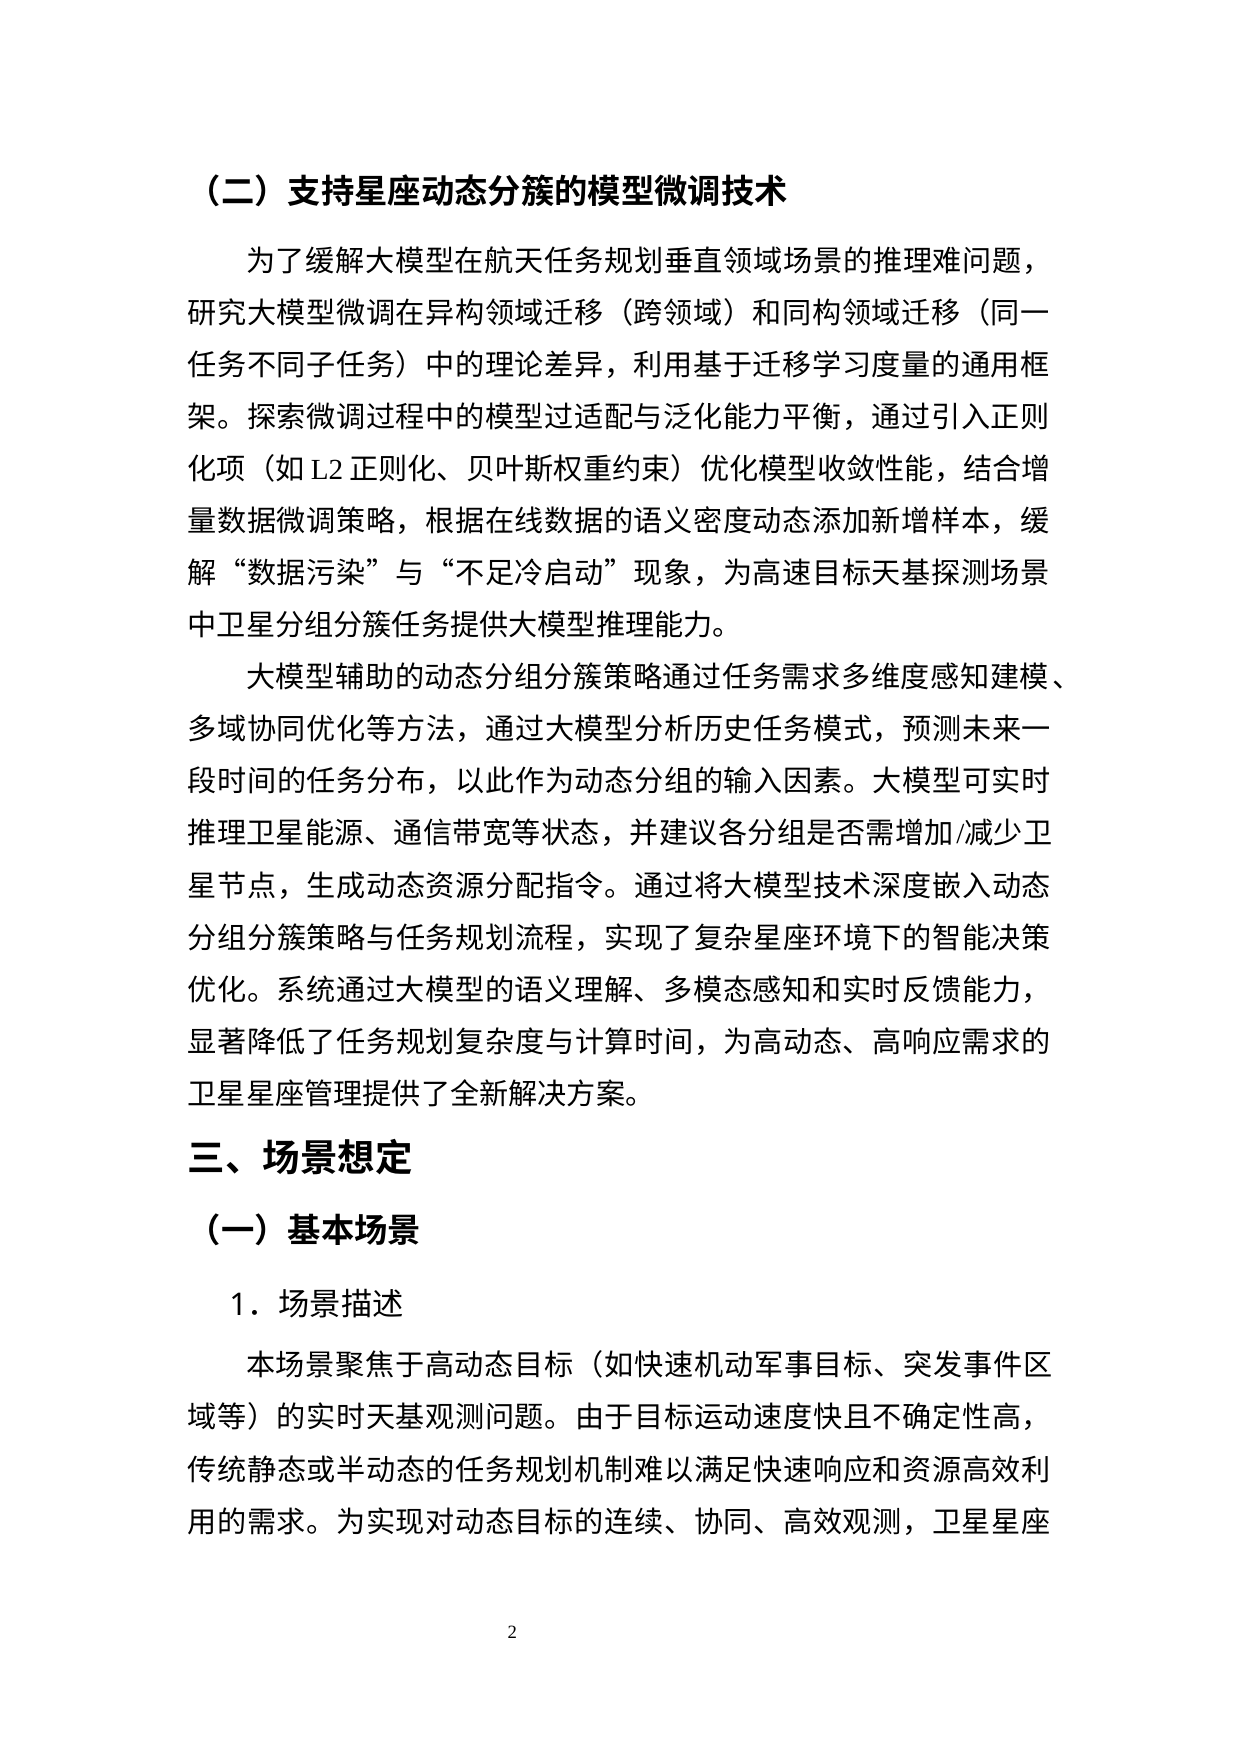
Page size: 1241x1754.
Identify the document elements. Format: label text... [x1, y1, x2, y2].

subtitle 场景想定 [187, 1123, 1053, 1188]
subtitle 场景描述 [187, 1269, 1053, 1334]
text 为了缓解大模型在航天任务规划垂直领域场景的推理难问题，研究大模型微调在异构领域迁移（跨领域）和同构领域迁移（同一任务不同子任务）中的理论差异，利用基于迁移学习度量的通用框架。探索微调过程中的模型过适配与泛化能力平衡，通过引入正则化项（如L2正则化、贝叶斯权重约束）优化模型收敛性能，结合增量数据微调策略，根据在线数据的语义密度动态添加新增样本，缓解“数据污染”与“不足冷启动”现象，为高速目标天基探测场景中卫星分组分簇任务提供大模型推理能力。 [187, 229, 1053, 646]
subtitle 支持星座动态分簇的模型微调技术 [187, 156, 1053, 221]
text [187, 1334, 1053, 1542]
text 大模型辅助的动态分组分簇策略通过任务需求多维度感知建模、多域协同优化等方法，通过大模型分析历史任务模式，预测未来一段时间的任务分布，以此作为动态分组的输入因素。大模型可实时推理卫星能源、通信带宽等状态，并建议各分组是否需增加/减少卫星节点，生成动态资源分配指令。通过将大模型技术深度嵌入动态分组分簇策略与任务规划流程，实现了复杂星座环境下的智能决策优化。系统通过大模型的语义理解、多模态感知和实时反馈能力，显著降低了任务规划复杂度与计算时间，为高动态、高响应需求的卫星星座管理提供了全新解决方案。 [187, 646, 1053, 1115]
subtitle 基本场景 [187, 1196, 1053, 1261]
